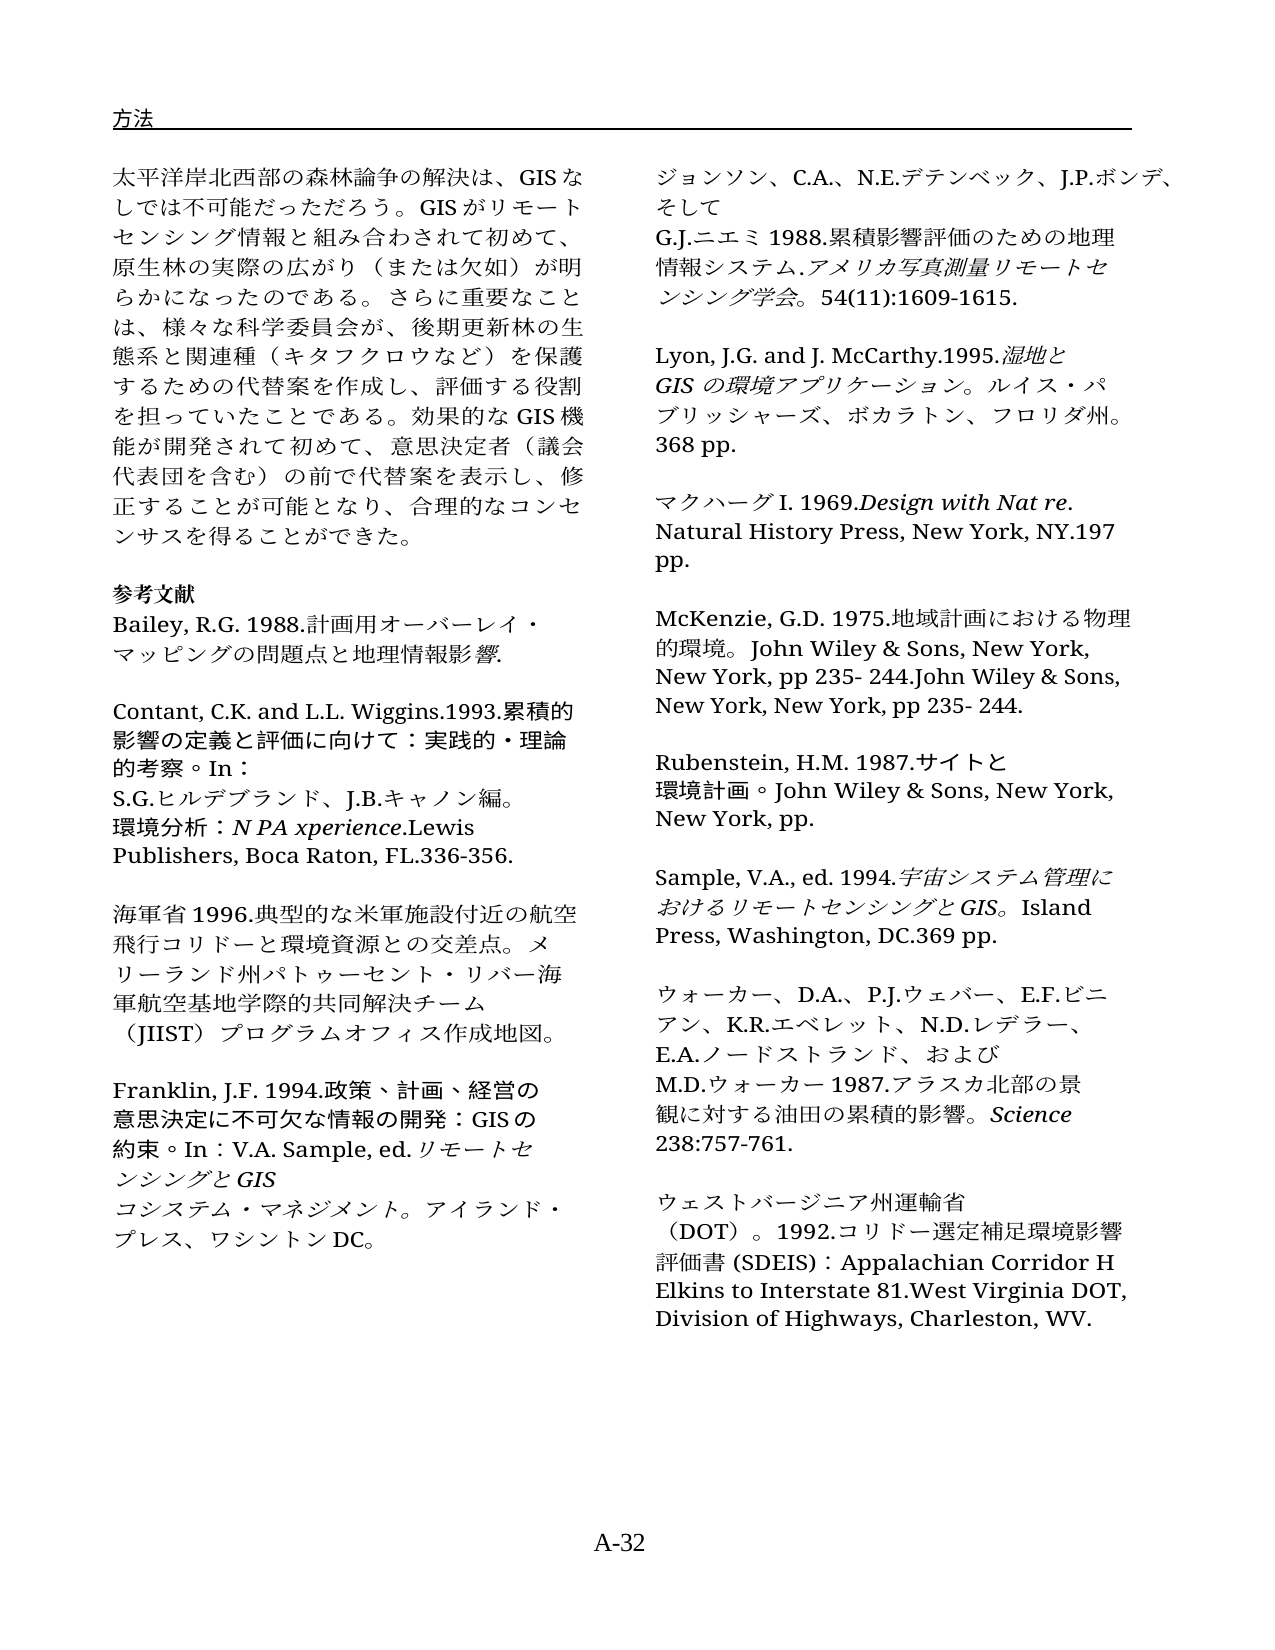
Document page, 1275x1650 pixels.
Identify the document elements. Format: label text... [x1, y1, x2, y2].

text 環境計画。John Wiley & Sons, New York, New York, pp. [655, 776, 1116, 833]
text Rubenstein, H.M. 1987.サイトと [655, 748, 1200, 776]
text 環境分析：N PA xperience.Lewis Publishers, Boca Raton, FL.336-356. [112, 813, 584, 869]
text Lyon, J.G. and J. McCarthy.1995.湿地と [655, 340, 1200, 370]
text Contant, C.K. and L.L. Wiggins.1993.累積的影響の定義と評価に向けて：実践的・理論的考察。In： [112, 697, 584, 783]
text Franklin, J.F. 1994.政策、計画、経営の意思決定に不可欠な情報の開発：GISの約束。In：V.A. Sample, ed.リモートセンシングとGIS [112, 1076, 554, 1193]
text M.D.ウォーカー1987.アラスカ北部の景観に対する油田の累積的影響。Science 238:757-761. [655, 1069, 1103, 1157]
text ジョンソン、C.A.、N.E.デテンベック、J.P.ボンデ、そして [655, 161, 1200, 221]
text 太平洋岸北西部の森林論争の解決は、GISなしでは不可能だっただろう。GISがリモートセンシング情報と組み合わされて初めて、原生林の実際の広がり（または欠如）が明らかになったのである。さらに重要なことは、様々な科学委員会が、後期更新林の生態系と関連種（キタフクロウなど）を保護するための代替案を作成し、評価する役割を担っていたことである。効果的なGIS機能が開発されて初めて、意思決定者（議会代表団を含む）の前で代替案を表示し、修正することが可能となり、合理的なコンセンサスを得ることができた。 [112, 161, 584, 550]
text ウォーカー、D.A.、P.J.ウェバー、E.F.ビニアン、K.R.エベレット、N.D.レデラー、E.A.ノードストランド、および [655, 978, 1116, 1069]
subtitle 方法 [112, 104, 1200, 133]
text ウェストバージニア州運輸省（DOT）。1992.コリドー選定補足環境影響評価書 (SDEIS)：Appalachian Corridor H Elkins to Interstate 81.West Virginia DOT, Division of Highways, Charleston, WV. [655, 1186, 1132, 1333]
text GIS の環境アプリケーション。ルイス・パブリッシャーズ、ボカラトン、フロリダ州。368 pp. [655, 370, 1116, 458]
text McKenzie, G.D. 1975.地域計画における物理的環境。John Wiley & Sons, New York, New York, pp 235- 244.John Wiley & Sons, New York, New York, pp 235- 244. [655, 602, 1132, 719]
text 海軍省1996.典型的な米軍施設付近の航空飛行コリドーと環境資源との交差点。メリーランド州パトゥーセント・リバー海軍航空基地学際的共同解決チーム（JIIST）プログラムオフィス作成地図。 [112, 898, 584, 1048]
text コシステム・マネジメント。アイランド・プレス、ワシントンDC。 [112, 1193, 584, 1253]
text G.J.ニエミ1988.累積影響評価のための地理情報システム.アメリカ写真測量リモートセンシング学会。54(11):1609-1615. [655, 221, 1119, 311]
text Sample, V.A., ed. 1994.宇宙システム管理におけるリモートセンシングとGIS。Island Press, Washington, DC.369 pp. [655, 861, 1116, 950]
text S.G.ヒルデブランド、J.B.キャノン編。 [112, 783, 584, 813]
text Bailey, R.G. 1988.計画用オーバーレイ・マッピングの問題点と地理情報影響. [112, 609, 584, 669]
text マクハーグI. 1969.Design with Nat re. Natural History Press, New York, NY.197 pp. [654, 487, 1124, 574]
subtitle 参考文献 [112, 579, 584, 609]
